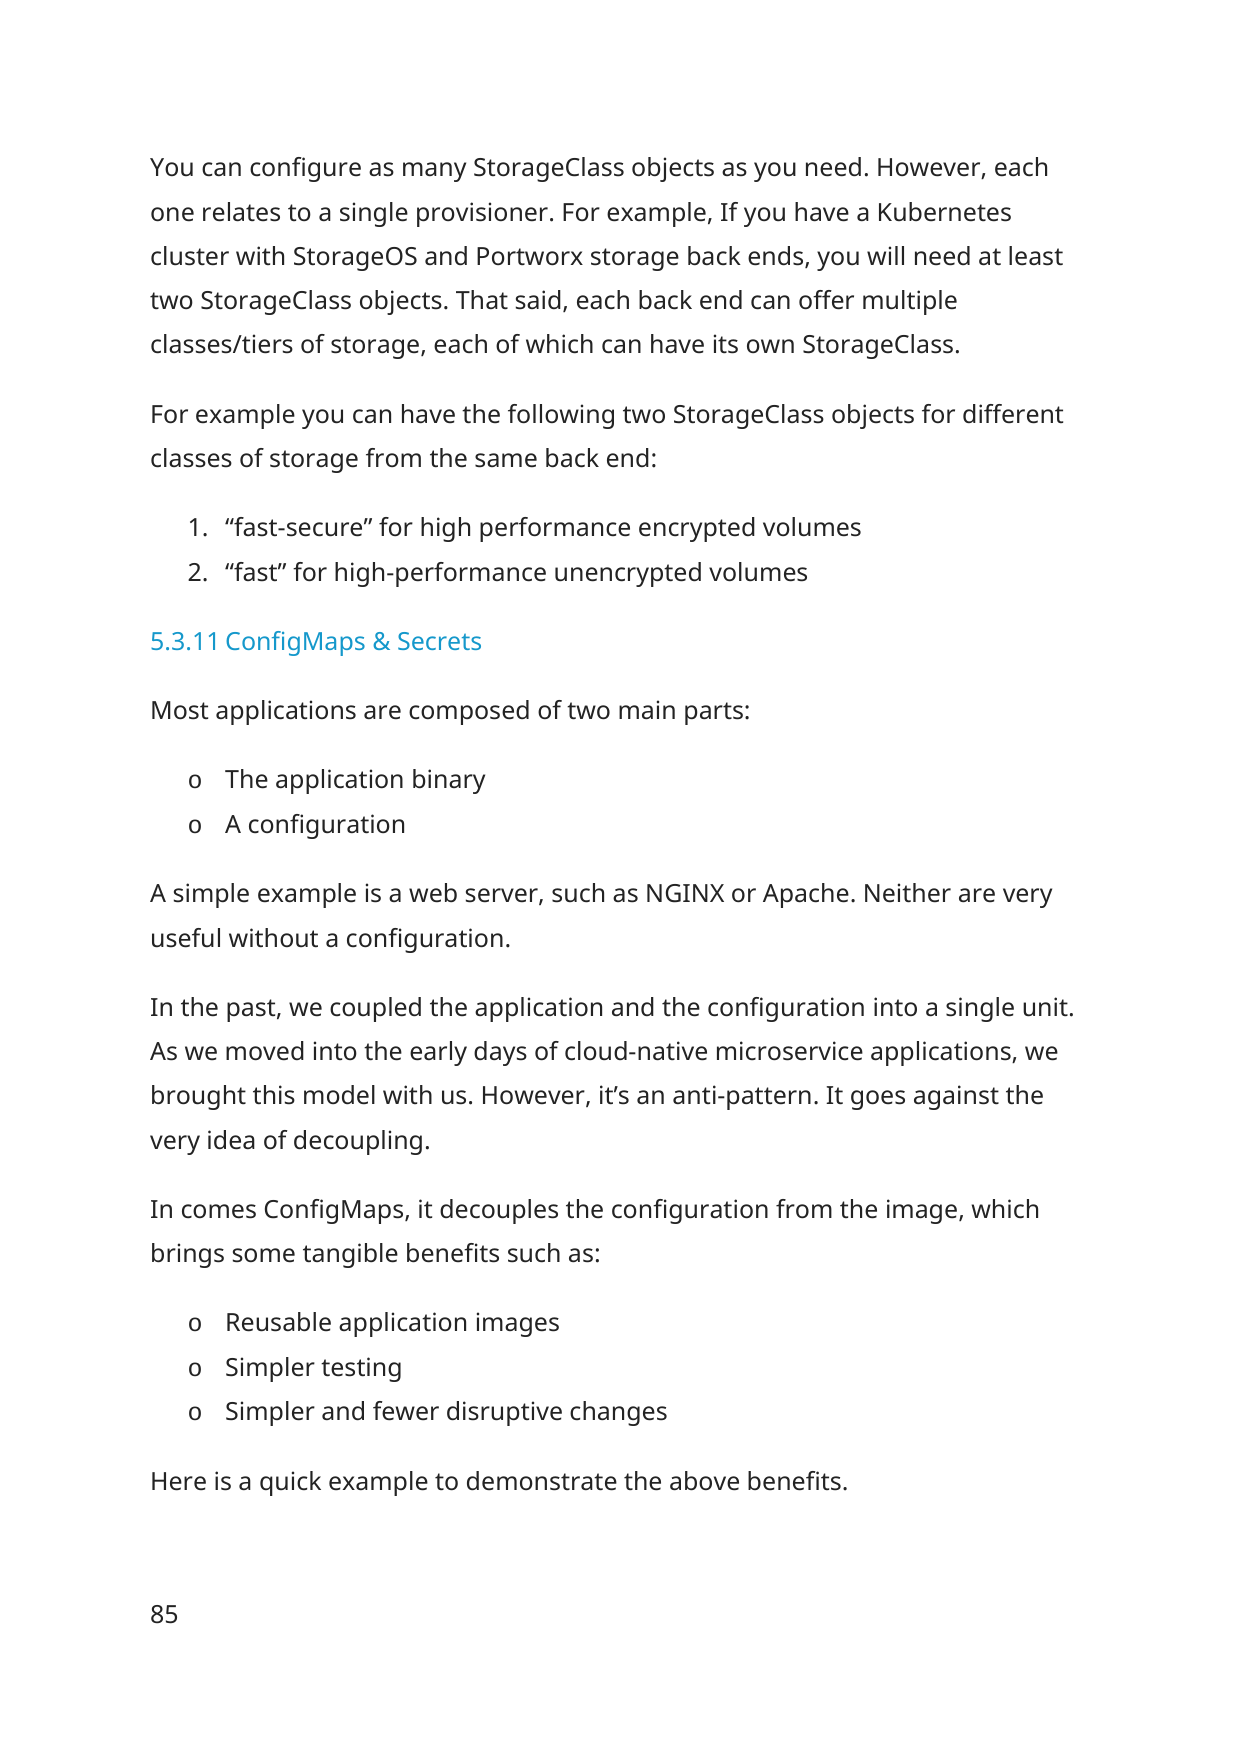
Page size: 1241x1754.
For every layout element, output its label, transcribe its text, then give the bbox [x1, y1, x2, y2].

list Simpler and fewer disruptive changes [187, 1394, 1090, 1428]
text For example you can have the following two StorageClass objects for different classes of storage from the same back end: [150, 396, 1090, 475]
text Most applications are composed of two main parts: [150, 693, 1090, 727]
list “fast” for high-performance unencrypted volumes [187, 554, 1090, 588]
list A configuration [187, 806, 1090, 841]
text In the past, we coupled the application and the configuration into a single unit. As we moved into the early days of cloud-native microservice applications, we brought this model with us. However, it’s an anti-pattern. It goes against the very idea of decoupling. [150, 989, 1090, 1156]
list “fast-secure” for high performance encrypted volumes [187, 510, 1090, 544]
list Simpler testing [187, 1349, 1090, 1384]
text Here is a quick example to demonstrate the above benefits. [150, 1463, 1090, 1498]
text In comes ConfigMaps, it decouples the configuration from the image, which brings some tangible benefits such as: [150, 1192, 1090, 1270]
text You can configure as many StorageClass objects as you need. However, each one relates to a single provisioner. For example, If you have a Kubernetes cluster with StorageOS and Portworx storage back ends, you will need at least two StorageClass objects. That said, each back end can offer multiple classes/tiers of storage, each of which can have its own StorageClass. [150, 150, 1090, 361]
subtitle ConfigMaps & Secrets [150, 623, 1090, 657]
text A simple example is a web server, such as NGINX or Apache. Neither are very useful without a configuration. [150, 876, 1090, 954]
list The application binary [187, 762, 1090, 796]
list Reusable application images [187, 1305, 1090, 1339]
